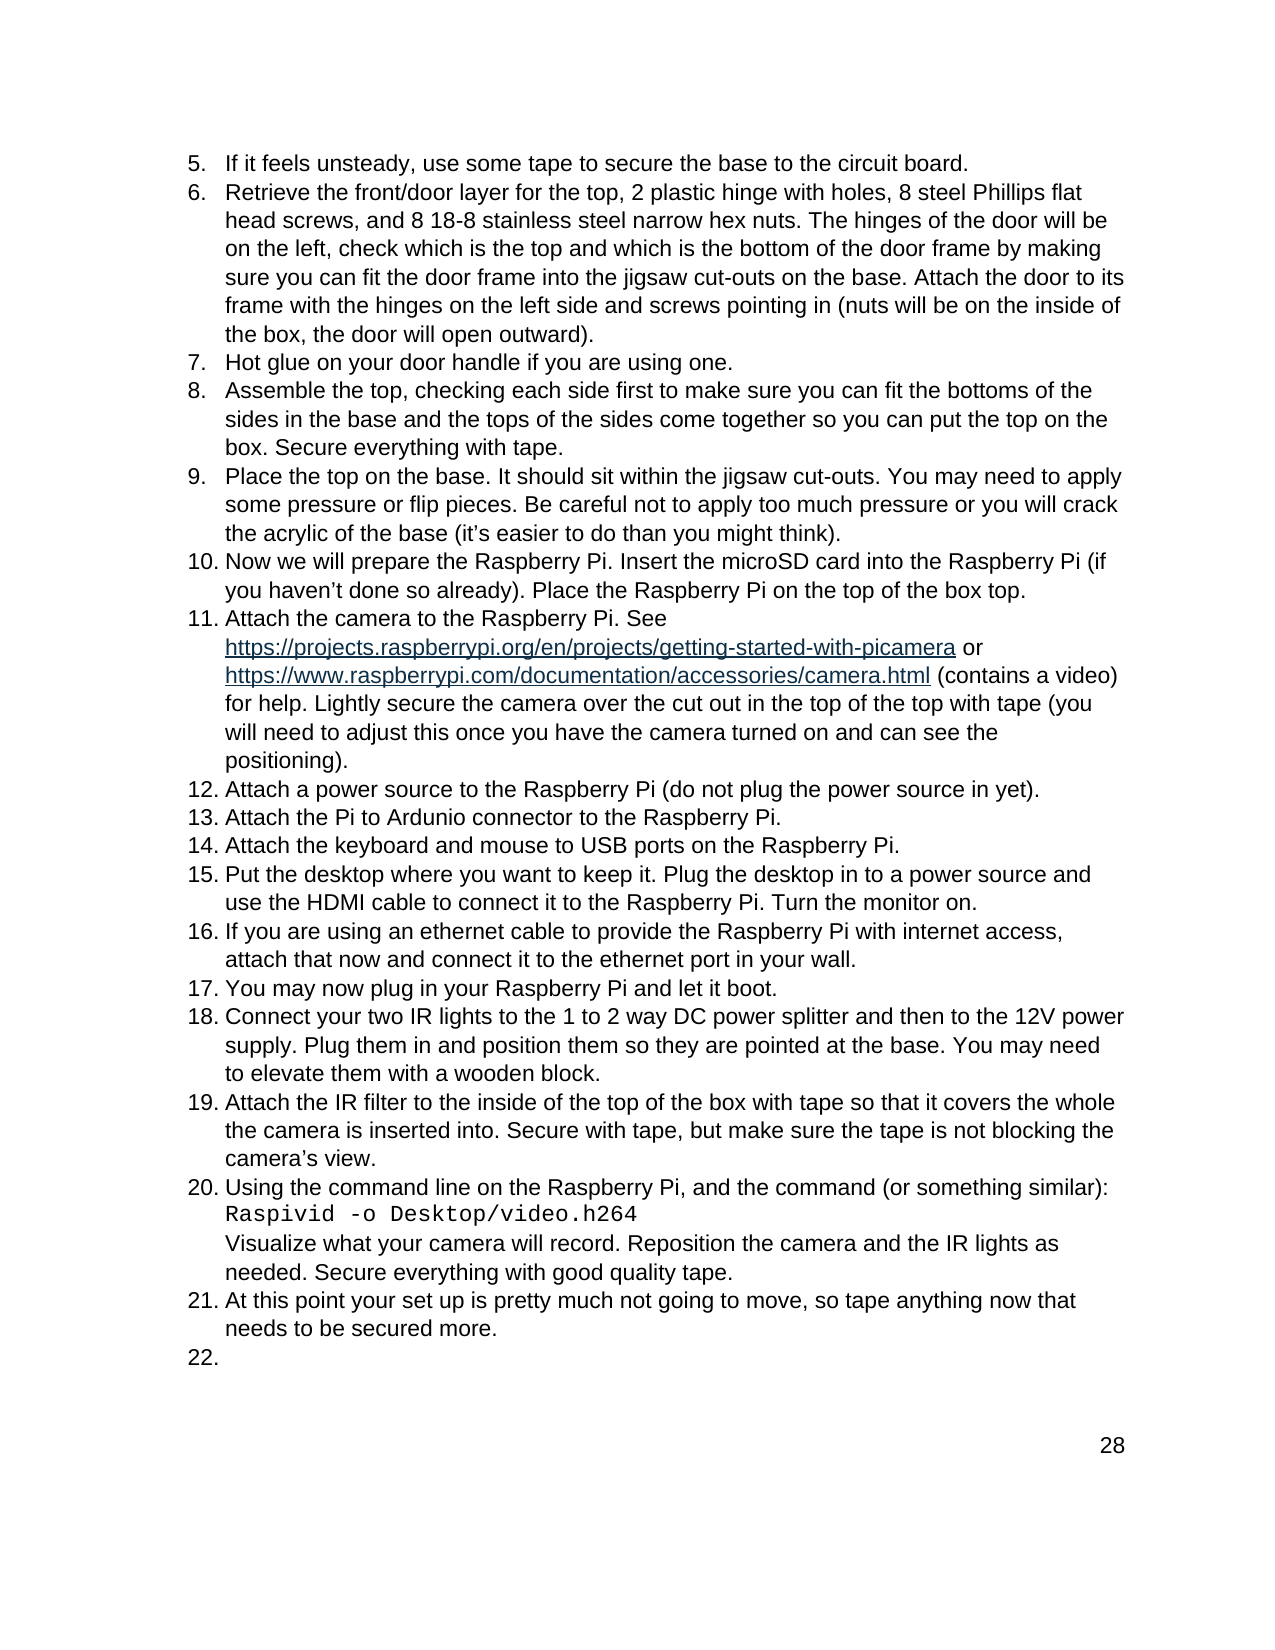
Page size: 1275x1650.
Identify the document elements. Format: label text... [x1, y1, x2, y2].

list Put the desktop where you want to keep it. Plug the desktop in to a power source and use the HDMI cable to connect it to the Raspberry Pi. Turn the monitor on. [187, 719, 1125, 773]
list Attach a power source to the Raspberry Pi (do not plug the power source in yet). [187, 633, 1125, 660]
list Attach the IR filter to the inside of the top of the box with tape so that it covers the whole the camera is inserted into. Secure with tape, but make sure the tape is not blocking the camera’s view. [187, 946, 1125, 1029]
list Raspivid -o Desktop/video.h264 [225, 1060, 1125, 1086]
list Visualize what your camera will record. Reposition the camera and the IR lights as needed. Secure everything with good quality tape. [225, 1088, 1125, 1143]
list Attach the camera to the Raspberry Pi. See https://projects.raspberrypi.org/en/projects/getting-started-with-picamera or https://www.raspberrypi.com/documentation/accessories/camera.html (contains a video) for help. Lightly secure the camera over the cut out in the top of the top with tape (you will need to adjust this once you have the camera turned on and can see the positioning). [187, 463, 1125, 631]
text The code that goes on the computer is in the Pi Control folder. You should copy the whole folder over. You may need to install some Python packages depending on what comes with your computer (you will need to install Python if you don’t have it already). [150, 1287, 1125, 1370]
list Assemble the top, checking each side first to make sure you can fit the bottoms of the sides in the base and the tops of the sides come together so you can put the top on the box. Secure everything with tape. [187, 235, 1125, 318]
list Using the command line on the Raspberry Pi, and the command (or something similar): [187, 1032, 1125, 1058]
list You may now plug in your Raspberry Pi and let it boot. [187, 832, 1125, 859]
list Attach the keyboard and mouse to USB ports on the Raspberry Pi. [187, 690, 1125, 717]
list Place the top on the base. It should sit within the jigsaw cut-outs. You may need to apply some pressure or flip pieces. Be careful not to apply too much pressure or you will crack the acrylic of the base (it’s easier to do than you might think). [187, 321, 1125, 404]
list If you are using an ethernet cable to provide the Raspberry Pi with internet access, attach that now and connect it to the ethernet port in your wall. [187, 776, 1125, 830]
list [187, 150, 1125, 205]
list At this point your set up is pretty much not going to move, so tape anything now that needs to be secured more. [187, 1145, 1125, 1199]
list Attach the Pi to Ardunio connector to the Raspberry Pi. [187, 662, 1125, 688]
list Now we will prepare the Raspberry Pi. Insert the microSD card into the Raspberry Pi (if you haven’t done so already). Place the Raspberry Pi on the top of the box top. [187, 406, 1125, 461]
list Hot glue on your door handle if you are using one. [187, 207, 1125, 233]
subtitle Preparing the computer that will control the Raspberry Pi and Arduino [150, 1247, 1125, 1284]
list Connect your two IR lights to the 1 to 2 way DC power splitter and then to the 12V power supply. Plug them in and position them so they are pointed at the base. You may need to elevate them with a wooden block. [187, 861, 1125, 944]
